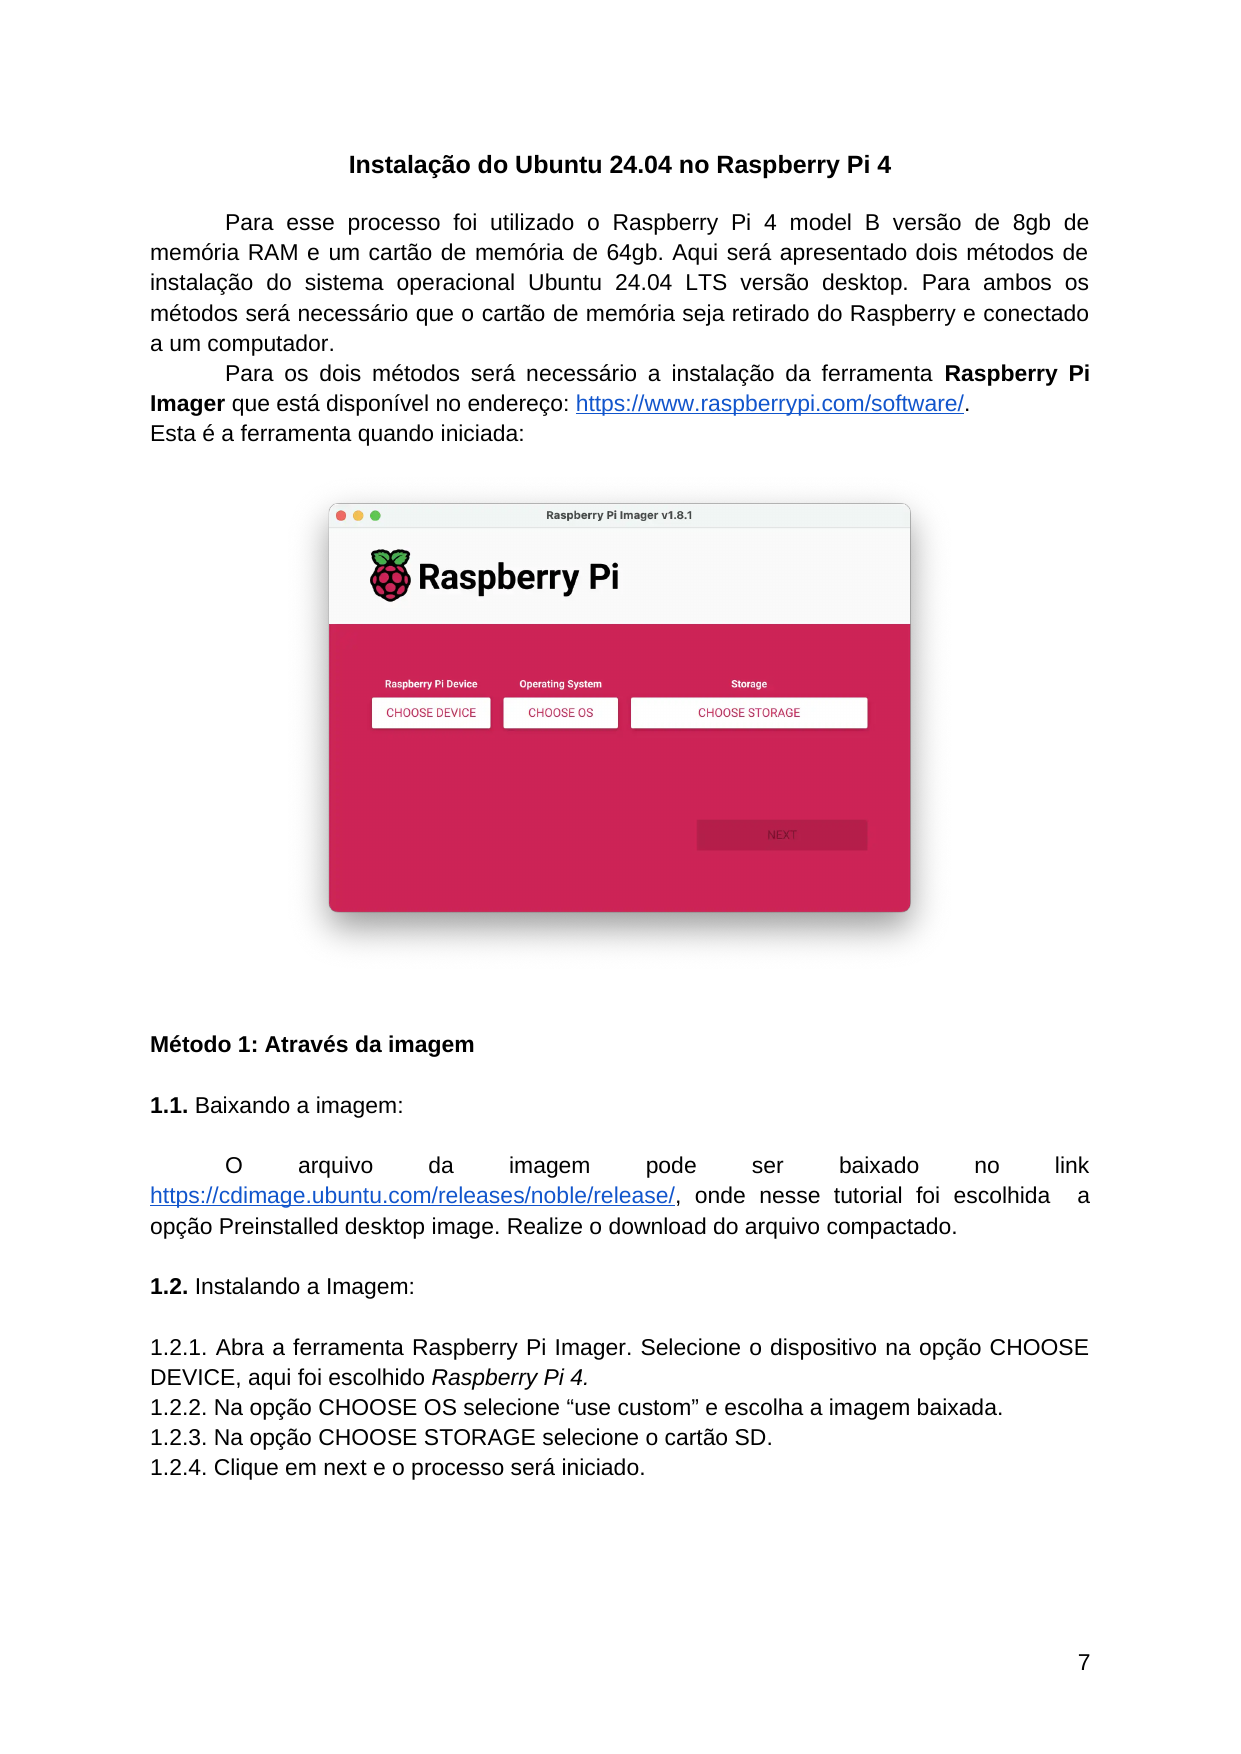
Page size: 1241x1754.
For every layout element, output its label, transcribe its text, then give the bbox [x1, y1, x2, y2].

text 1.2. Instalando a Imagem: [150, 1273, 1090, 1299]
text O arquivo da imagem pode ser baixado no link https://cdimage.ubuntu.com/releases/noble/release/, onde nesse tutorial foi escolhida a opção Preinstalled desktop image. Realize o download do arquivo compactado. [150, 1152, 1090, 1239]
text Esta é a ferramenta quando iniciada: [150, 420, 1090, 447]
text Para os dois métodos será necessário a instalação da ferramenta Raspberry Pi Imager que está disponível no endereço: https://www.raspberrypi.com/software/. [150, 360, 1090, 417]
text Método 1: Através da imagem [150, 1031, 1090, 1058]
title Instalação do Ubuntu 24.04 no Raspberry Pi 4 [150, 150, 1090, 179]
picture [281, 471, 958, 975]
text Para esse processo foi utilizado o Raspberry Pi 4 model B versão de 8gb de memória RAM e um cartão de memória de 64gb. Aqui será apresentado dois métodos de instalação do sistema operacional Ubuntu 24.04 LTS versão desktop. Para ambos os métodos será necessário que o cartão de memória seja retirado do Raspberry e conectado a um computador. [150, 209, 1090, 356]
text 1.1. Baixando a imagem: [150, 1092, 1090, 1118]
text 1.2.1. Abra a ferramenta Raspberry Pi Imager. Selecione o dispositivo na opção CHOOSE DEVICE, aqui foi escolhido Raspberry Pi 4. [150, 1333, 1090, 1390]
text 1.2.4. Clique em next e o processo será iniciado. [150, 1454, 1090, 1481]
text 1.2.2. Na opção CHOOSE OS selecione “use custom” e escolha a imagem baixada. [150, 1394, 1090, 1420]
text 1.2.3. Na opção CHOOSE STORAGE selecione o cartão SD. [150, 1424, 1090, 1451]
